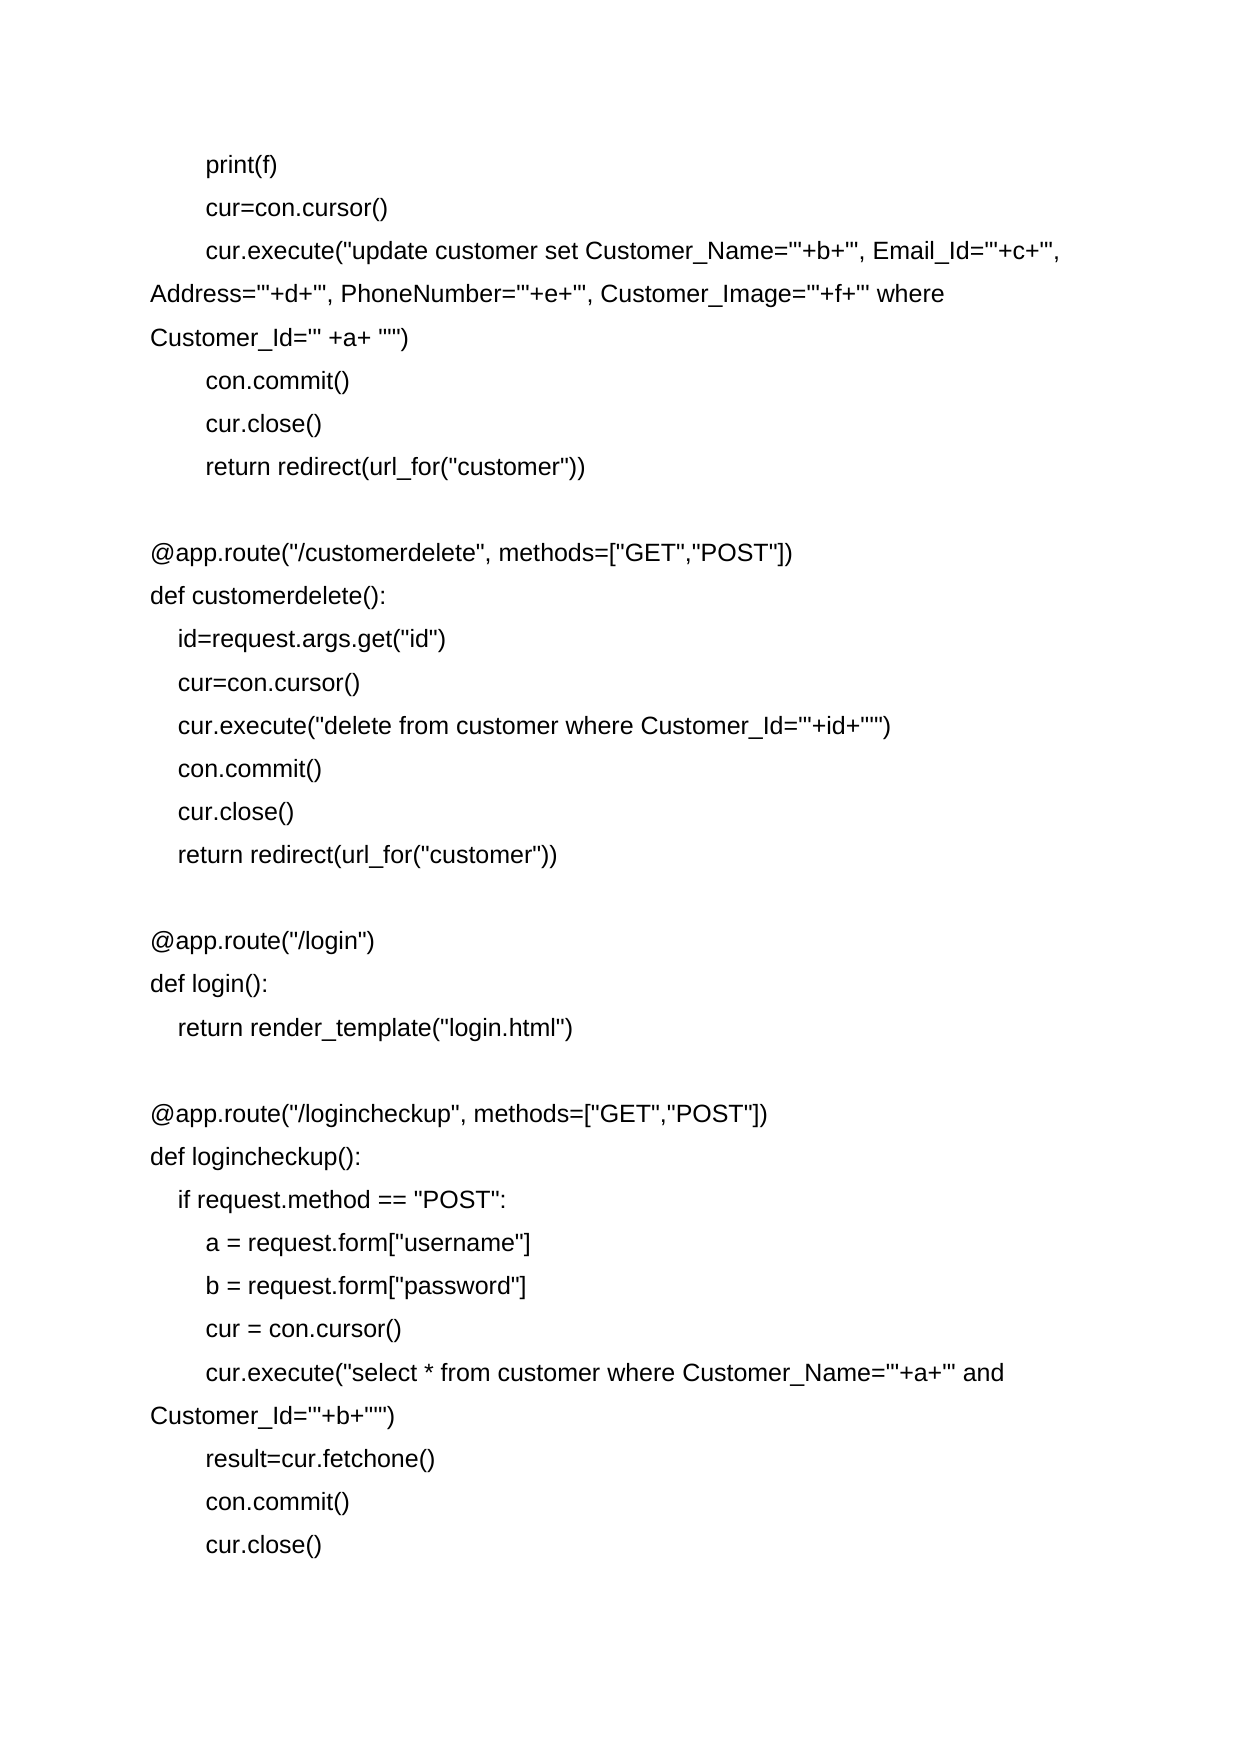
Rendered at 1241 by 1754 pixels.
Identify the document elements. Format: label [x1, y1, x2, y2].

text [150, 150, 1090, 1602]
